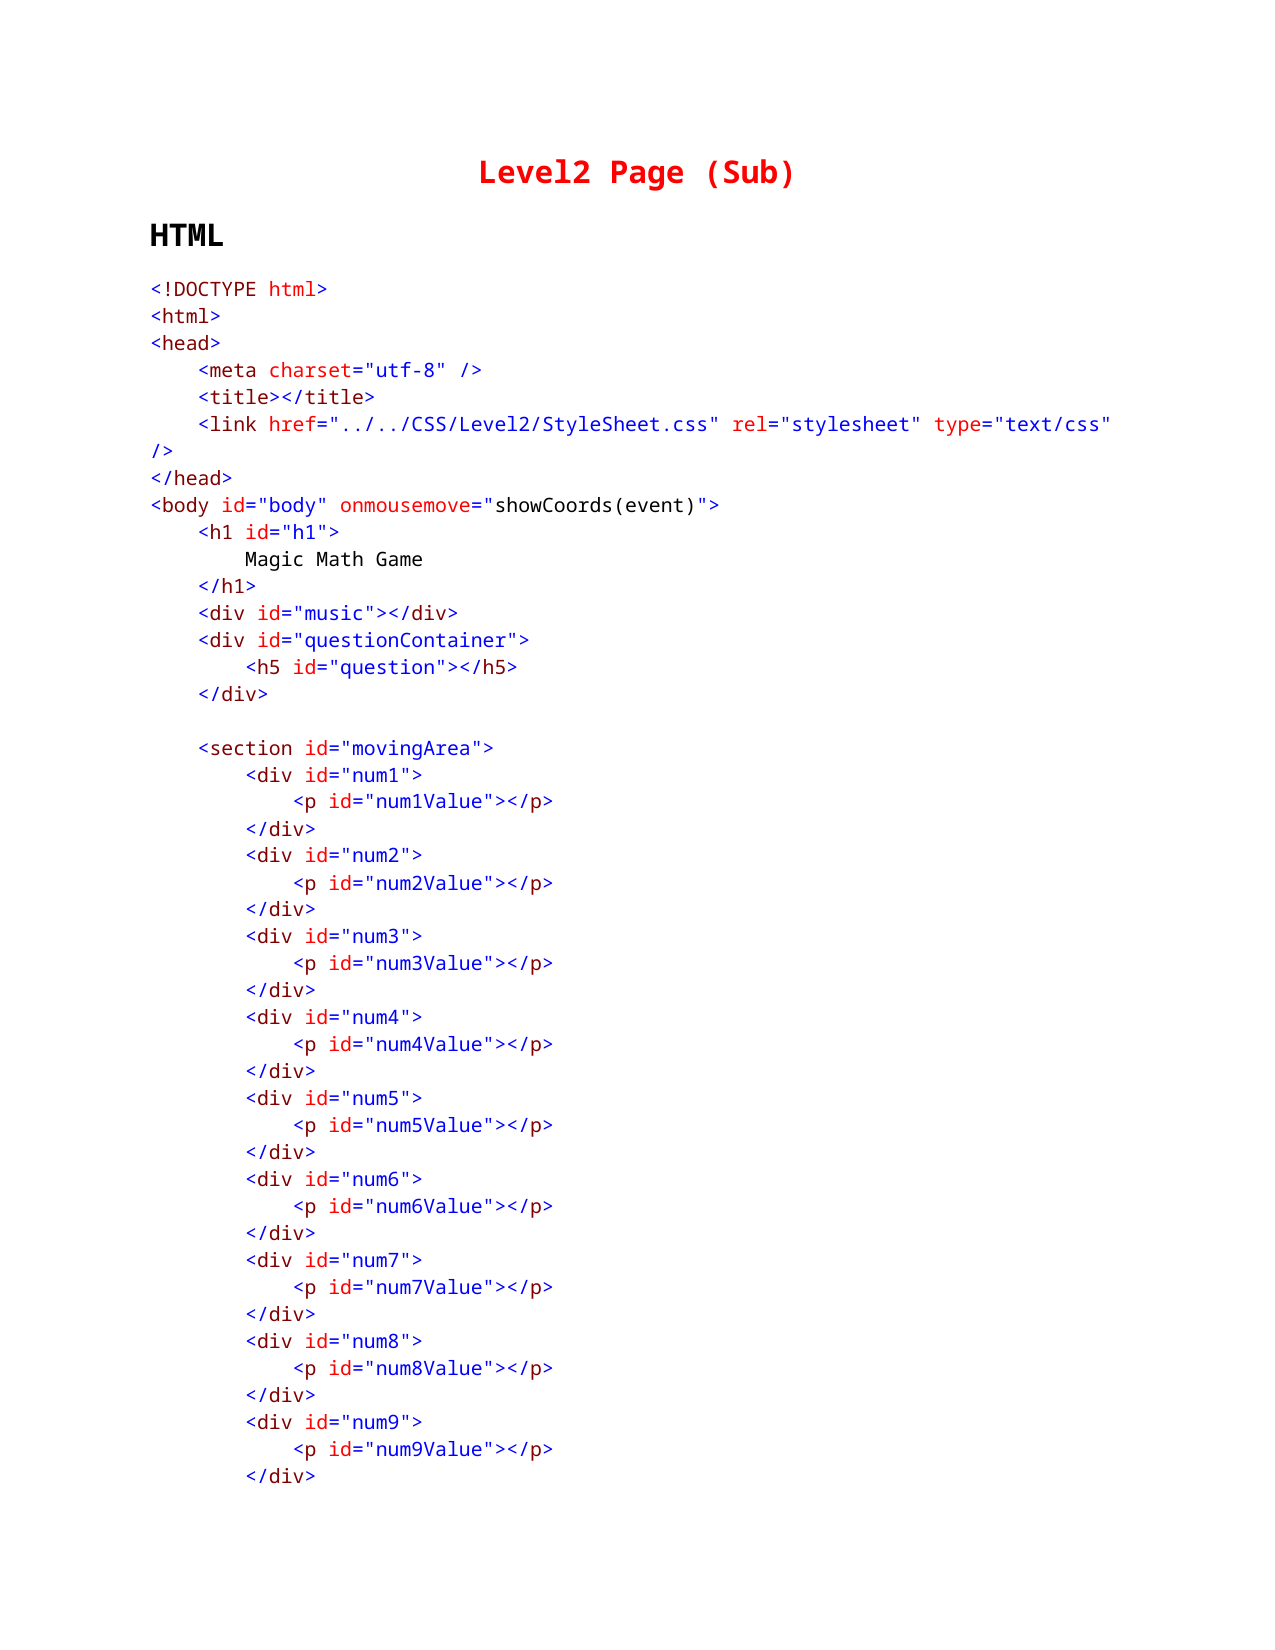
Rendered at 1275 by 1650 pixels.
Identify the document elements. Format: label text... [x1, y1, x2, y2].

text </div> [150, 977, 1125, 1004]
text <meta charset="utf-8" /> [150, 356, 1125, 383]
text <h5 id="question"></h5> [150, 653, 1125, 680]
text <div id="num4"> [150, 1004, 1125, 1031]
text <p id="num8Value"></p> [150, 1354, 1125, 1381]
text Level2 Page (Sub) [150, 150, 1125, 193]
text </div> [150, 1381, 1125, 1408]
text <div id="num2"> [150, 842, 1125, 869]
text <h1 id="h1"> [150, 518, 1125, 545]
text </div> [150, 815, 1125, 842]
text </div> [150, 680, 1125, 707]
text <div id="num1"> [150, 761, 1125, 788]
text <body id="body" onmousemove="showCoords(event)"> [150, 491, 1125, 518]
text <html> [150, 302, 1125, 329]
text <div id="num5"> [150, 1084, 1125, 1112]
text <p id="num4Value"></p> [150, 1031, 1125, 1058]
text </h1> [150, 572, 1125, 599]
text <div id="num9"> [150, 1408, 1125, 1435]
text <!DOCTYPE html> [150, 275, 1125, 302]
text <p id="num1Value"></p> [150, 788, 1125, 815]
text <title></title> [150, 383, 1125, 410]
text <p id="num2Value"></p> [150, 869, 1125, 896]
text Magic Math Game [150, 545, 1125, 572]
text <div id="num6"> [150, 1166, 1125, 1192]
text </div> [150, 1219, 1125, 1246]
text <p id="num7Value"></p> [150, 1273, 1125, 1300]
text <p id="num6Value"></p> [150, 1192, 1125, 1219]
text <head> [150, 329, 1125, 356]
text <section id="movingArea"> [150, 734, 1125, 761]
text <div id="num8"> [150, 1327, 1125, 1354]
text </head> [150, 464, 1125, 491]
text HTML [150, 213, 1125, 255]
text <link href="../../CSS/Level2/StyleSheet.css" rel="stylesheet" type="text/css" /> [150, 410, 1125, 464]
text <div id="questionContainer"> [150, 626, 1125, 653]
text </div> [150, 1300, 1125, 1327]
text </div> [150, 1138, 1125, 1166]
text <div id="num7"> [150, 1246, 1125, 1273]
text </div> [150, 1462, 1125, 1489]
text </div> [150, 896, 1125, 923]
text <p id="num9Value"></p> [150, 1435, 1125, 1462]
text <div id="music"></div> [150, 599, 1125, 626]
text </div> [150, 1058, 1125, 1084]
text <div id="num3"> [150, 923, 1125, 950]
text <p id="num3Value"></p> [150, 950, 1125, 977]
text <p id="num5Value"></p> [150, 1112, 1125, 1138]
